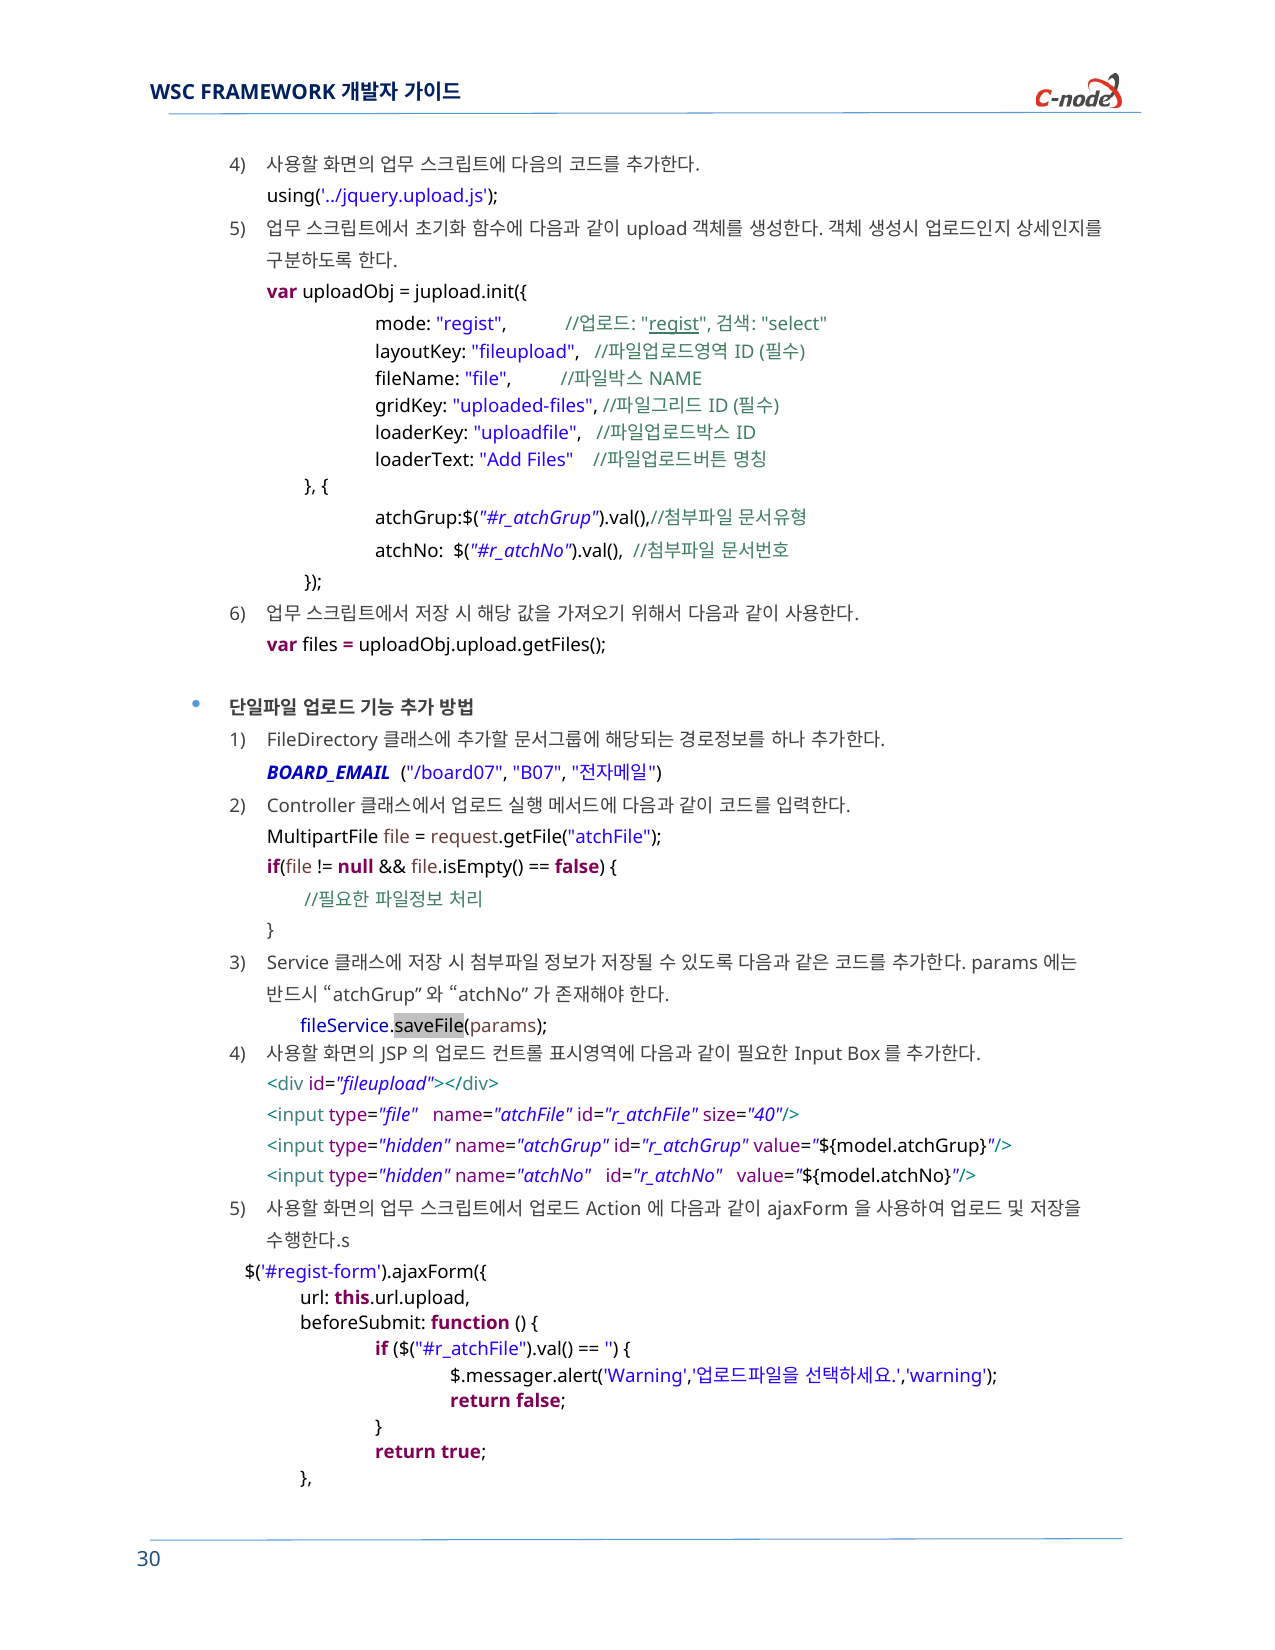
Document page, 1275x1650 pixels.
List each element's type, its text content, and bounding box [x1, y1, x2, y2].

list }, { [267, 472, 1125, 498]
text gridKey: "uploaded-files", //파일그리드 ID (필수) [150, 391, 1125, 418]
list var files = uploadObj.upload.getFiles(); [267, 631, 1125, 657]
text url: this.url.upload, [150, 1284, 1125, 1309]
text fileService.saveFile(params); [150, 1013, 394, 1038]
list BOARD_EMAIL ("/board07", "B07", "전자메일") [267, 758, 1125, 785]
text return true; [150, 1439, 1125, 1464]
list 사용할 화면의 업무 스크립트에서 업로드 Action 에 다음과 같이 ajaxForm 을 사용하여 업로드 및 저장을 수행한다.s [229, 1193, 1125, 1253]
text layoutKey: "fileupload", //파일업로드영역 ID (필수) [150, 336, 1125, 363]
list 사용할 화면의 JSP 의 업로드 컨트롤 표시영역에 다음과 같이 필요한 Input Box를 추가한다. [229, 1038, 1125, 1065]
text mode: "regist", //업로드: "regist", 검색: "select" [150, 309, 1125, 336]
text loaderText: "Add Files" //파일업로드버튼 명칭 [150, 445, 1125, 472]
list <input type="hidden" name="atchGrup" id="r_atchGrup" value="${model.atchGrup}"/> [267, 1132, 1125, 1157]
text $('#regist-form').ajaxForm({ [150, 1258, 1125, 1284]
list <input type="file" name="atchFile" id="r_atchFile" size="40"/> [267, 1101, 1125, 1127]
text fileName: "file", //파일박스 NAME [150, 363, 1125, 391]
list if(file != null && file.isEmpty() == false) { [267, 853, 1125, 879]
list <input type="hidden" name="atchNo" id="r_atchNo" value="${model.atchNo}"/> [267, 1163, 1125, 1188]
list }); [267, 568, 1125, 593]
list MultipartFile file = request.getFile("atchFile"); [267, 823, 1125, 848]
list 단일파일 업로드 기능 추가 방법 [192, 692, 1125, 720]
list FileDirectory 클래스에 추가할 문서그룹에 해당되는 경로정보를 하나 추가한다. [229, 725, 1125, 752]
list using('../jquery.upload.js'); [267, 183, 1125, 208]
list //필요한 파일정보 처리 [267, 884, 1125, 911]
list atchGrup:$("#r_atchGrup").val(),//첨부파일 문서유형 [267, 503, 1125, 530]
text $.messager.alert('Warning','업로드파일을 선택하세요.','warning'); [150, 1361, 1125, 1388]
text fileService.saveFile(params); [464, 1013, 1125, 1038]
text }, [150, 1464, 1125, 1490]
list <div id="fileupload"></div> [267, 1071, 1125, 1096]
text } [150, 1413, 1125, 1439]
picture [1036, 73, 1122, 108]
list atchNo: $("#r_atchNo").val(), //첨부파일 문서번호 [267, 535, 1125, 563]
list 업무 스크립트에서 초기화 함수에 다음과 같이 upload 객체를 생성한다. 객체 생성시 업로드인지 상세인지를 구분하도록 한다. [229, 213, 1125, 273]
list 업무 스크립트에서 저장 시 해당 값을 가져오기 위해서 다음과 같이 사용한다. [229, 599, 1125, 626]
text return false; [150, 1388, 1125, 1413]
list Controller 클래스에서 업로드 실행 메서드에 다음과 같이 코드를 입력한다. [229, 790, 1125, 817]
list 사용할 화면의 업무 스크립트에 다음의 코드를 추가한다. [229, 150, 1125, 177]
list Service 클래스에 저장 시 첨부파일 정보가 저장될 수 있도록 다음과 같은 코드를 추가한다. params 에는 반드시 “atchGrup” 와 “atchNo” 가 존재해야 한다. [229, 947, 1125, 1007]
list var uploadObj = jupload.init({ [267, 278, 1125, 304]
text loaderKey: "uploadfile", //파일업로드박스 ID [150, 418, 1125, 445]
text beforeSubmit: function () { [150, 1309, 1125, 1335]
text if ($("#r_atchFile").val() == '') { [150, 1335, 1125, 1361]
list } [267, 917, 1125, 942]
